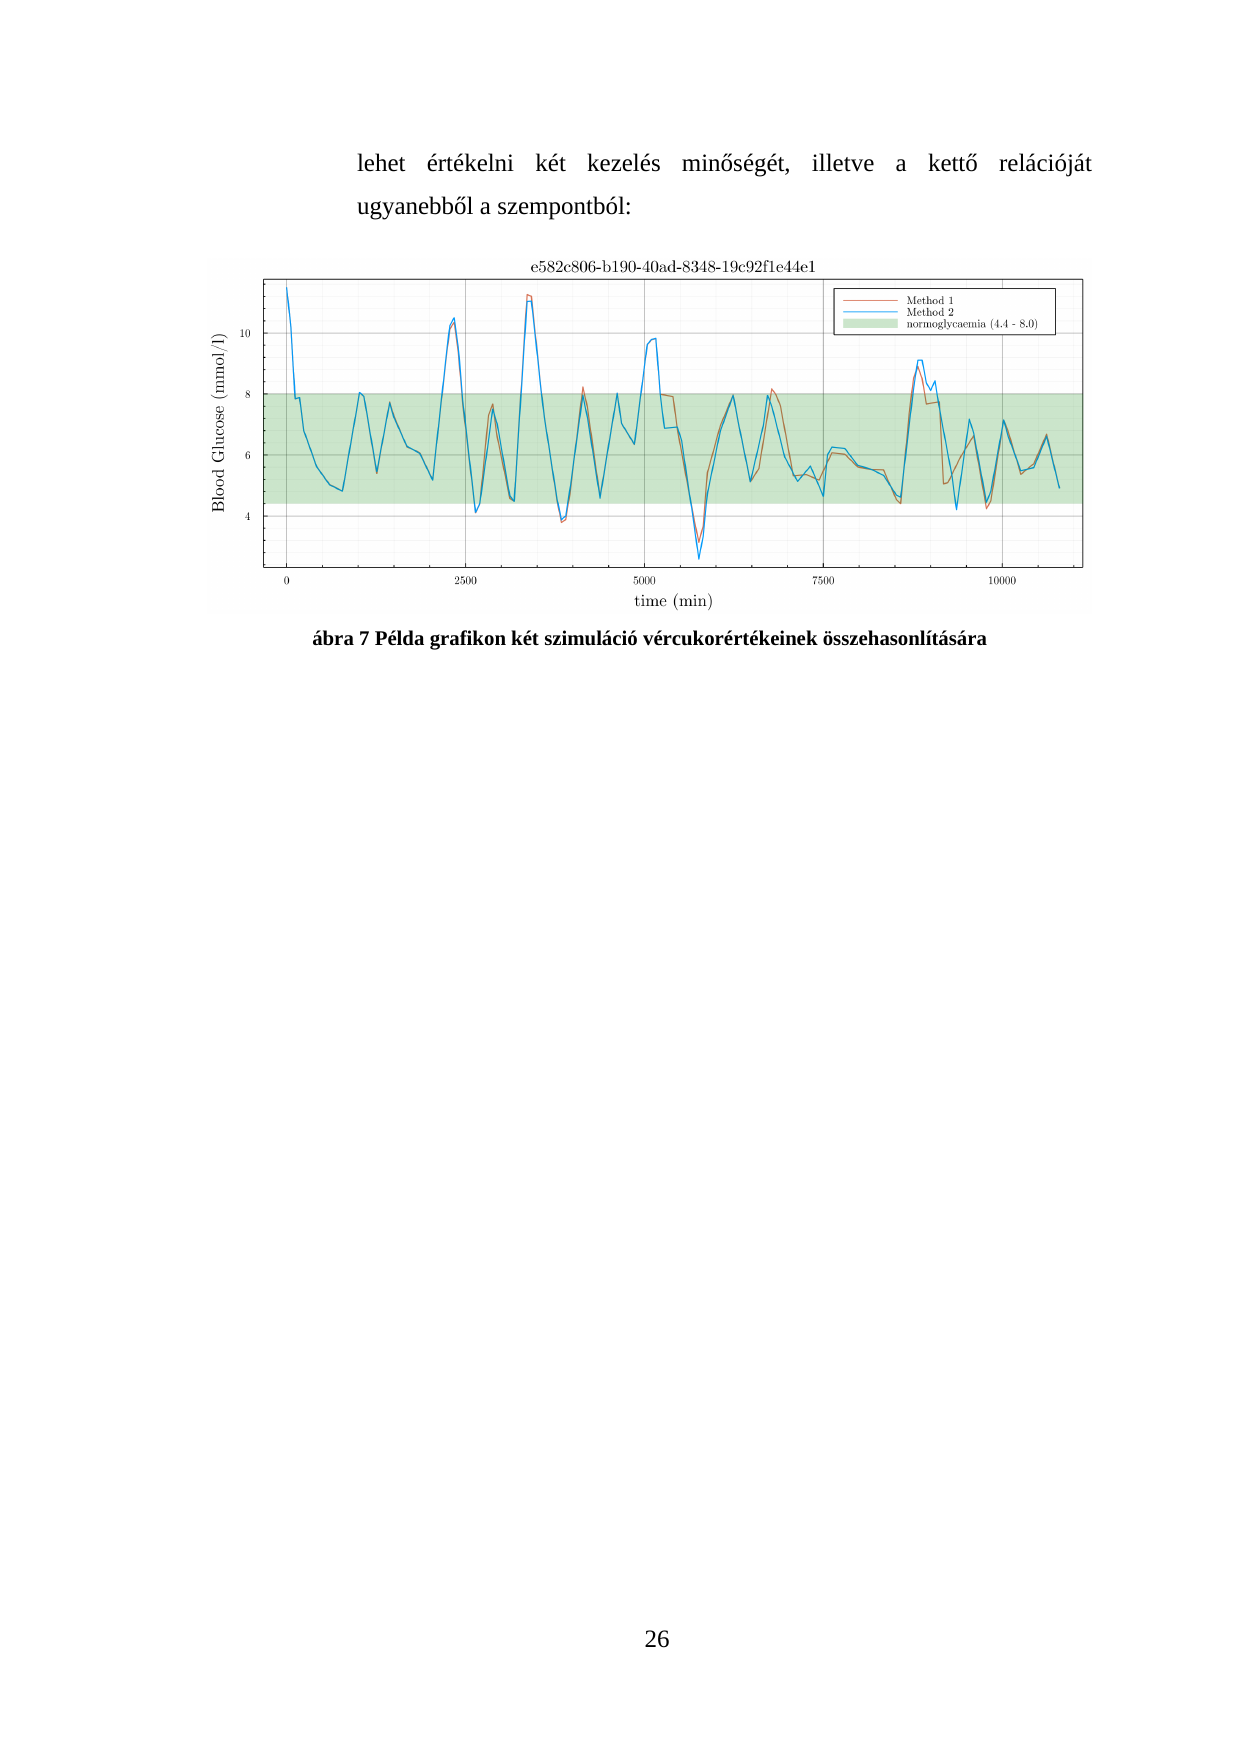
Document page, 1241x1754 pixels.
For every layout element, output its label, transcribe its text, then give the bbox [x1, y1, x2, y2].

picture [206, 258, 1093, 614]
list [319, 148, 1092, 219]
text ábra 7 Példa grafikon két szimuláció vércukorértékeinek összehasonlítására [207, 626, 1092, 650]
